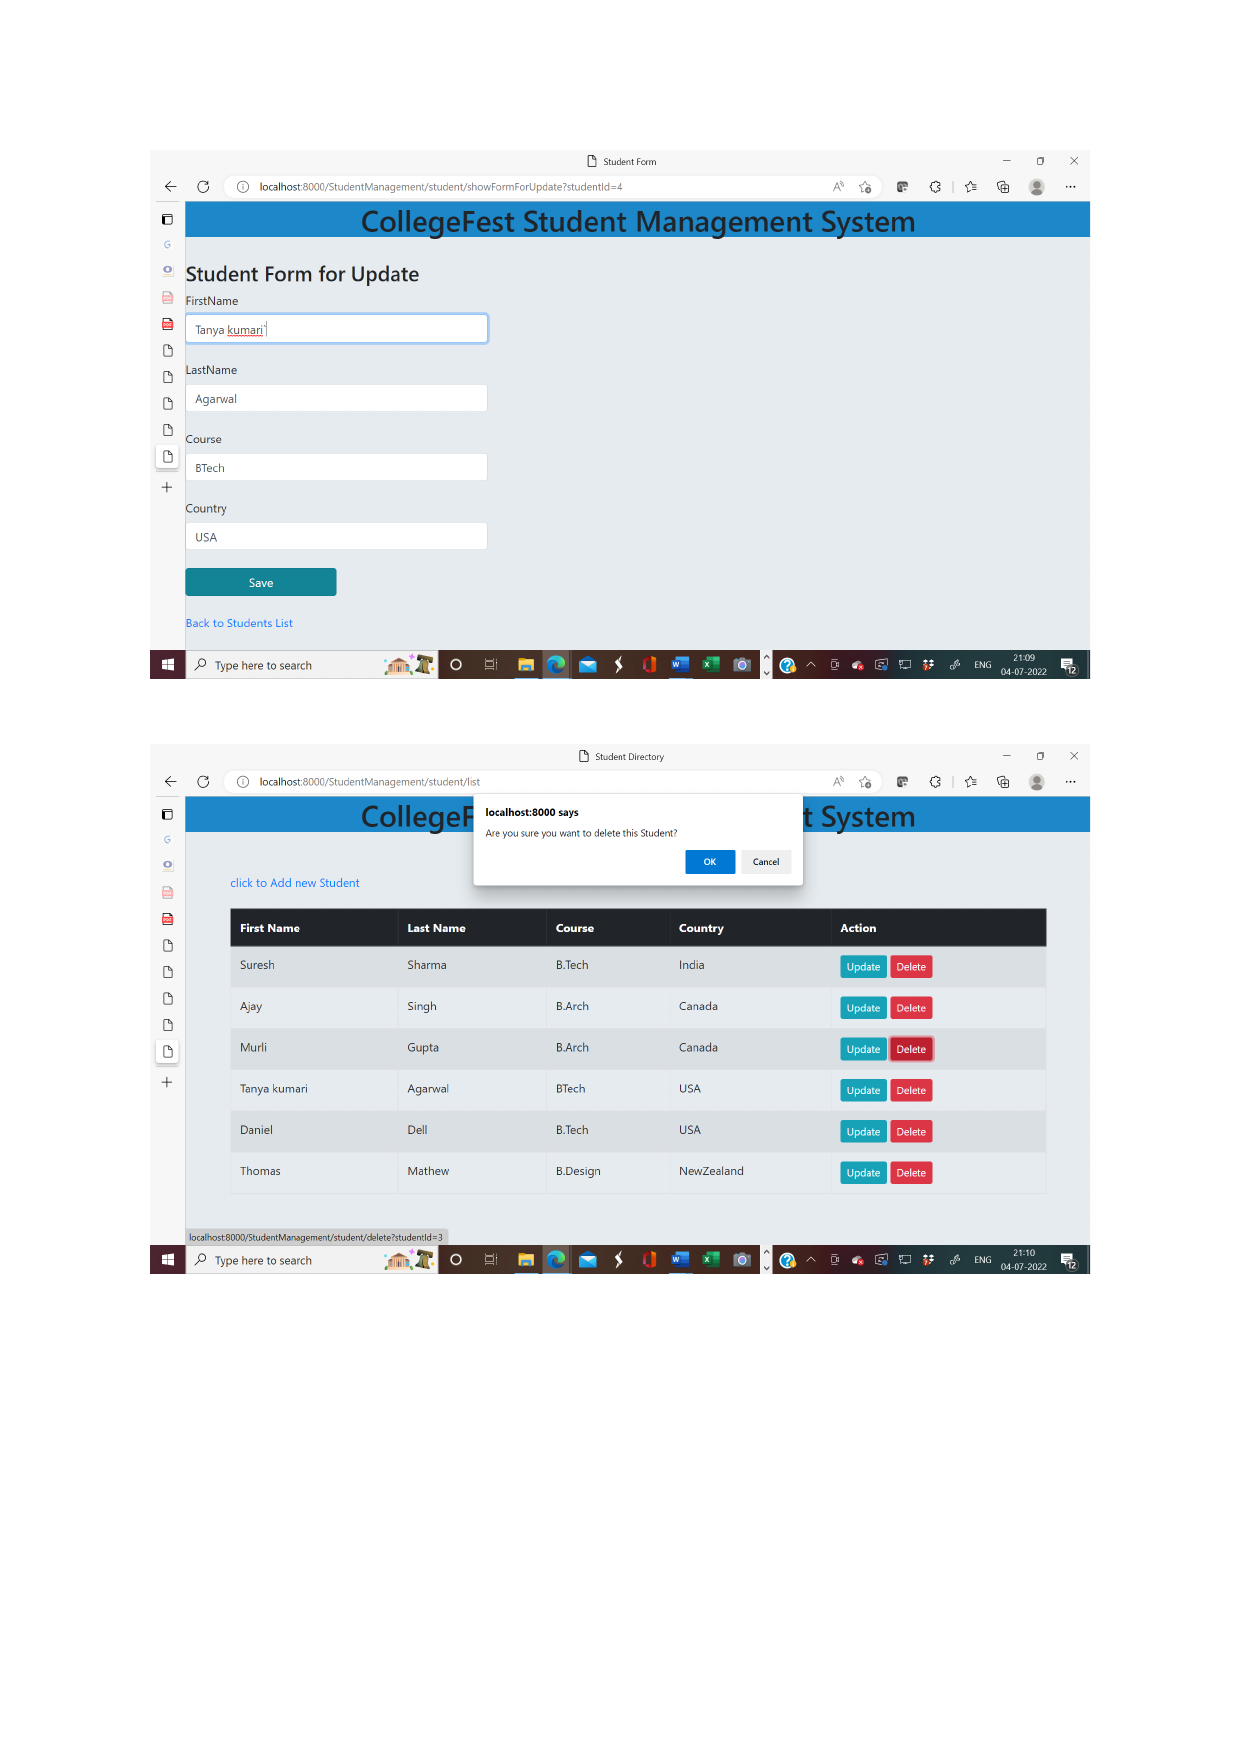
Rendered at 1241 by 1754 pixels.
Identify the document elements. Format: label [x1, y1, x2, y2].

picture [150, 744, 1091, 1274]
picture [150, 150, 1091, 679]
